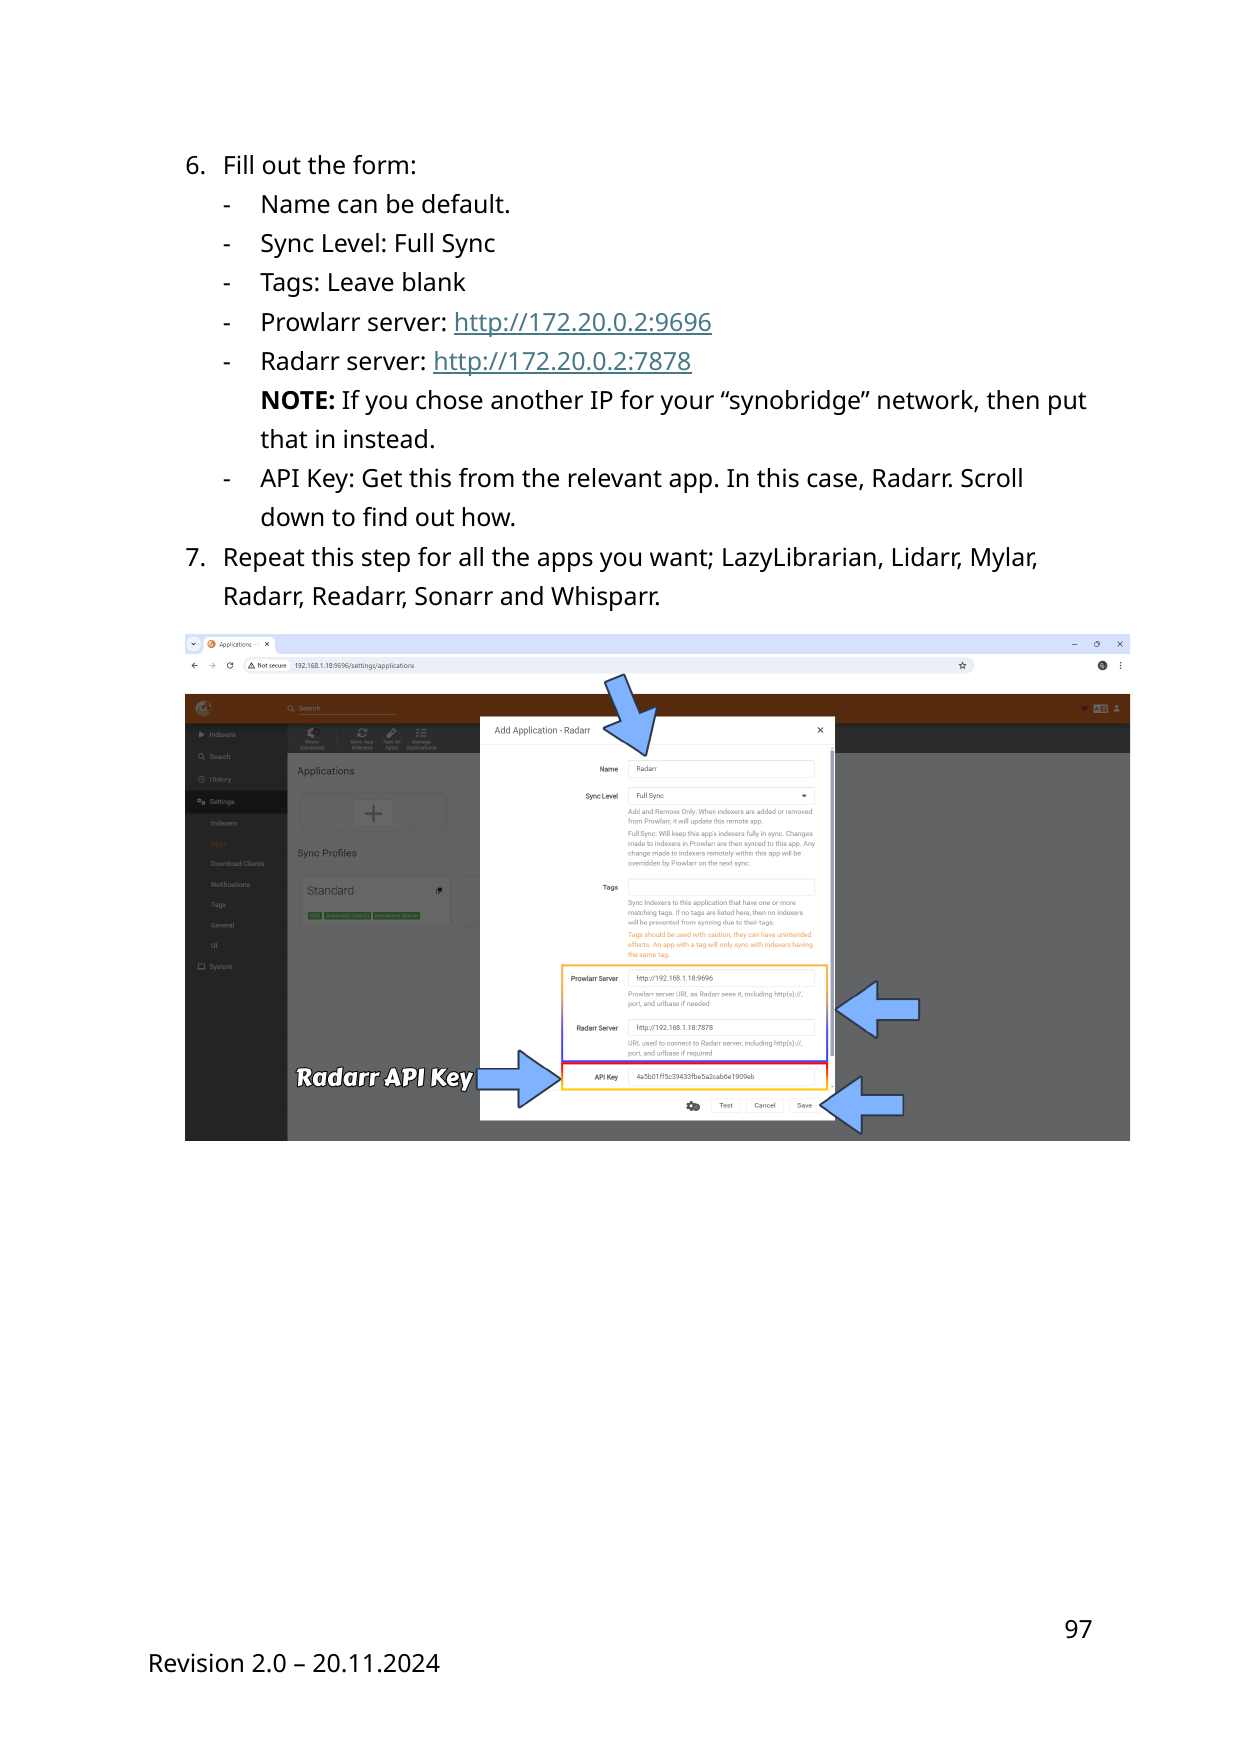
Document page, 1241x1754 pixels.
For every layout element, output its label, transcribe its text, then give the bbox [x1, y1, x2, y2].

list Tags: Leave blank [223, 265, 1093, 299]
list Prowlarr server: http://172.20.0.2:9696 [223, 304, 1093, 338]
list Repeat this step for all the apps you want; LazyLibrarian, Lidarr, Mylar, Radarr, Readarr, Sonarr and Whisparr. [185, 539, 1093, 612]
picture [185, 634, 1130, 1141]
list Name can be default. [223, 187, 1093, 221]
list NOTE: If you chose another IP for your “synobridge” network, then put that in instead. [260, 383, 1093, 456]
list Fill out the form: [185, 148, 1093, 182]
list API Key: Get this from the relevant app. In this case, Radarr. Scroll down to find out how. [223, 461, 1093, 534]
list Sync Level: Full Sync [223, 226, 1093, 260]
list Radarr server: http://172.20.0.2:7878 [223, 343, 1093, 377]
